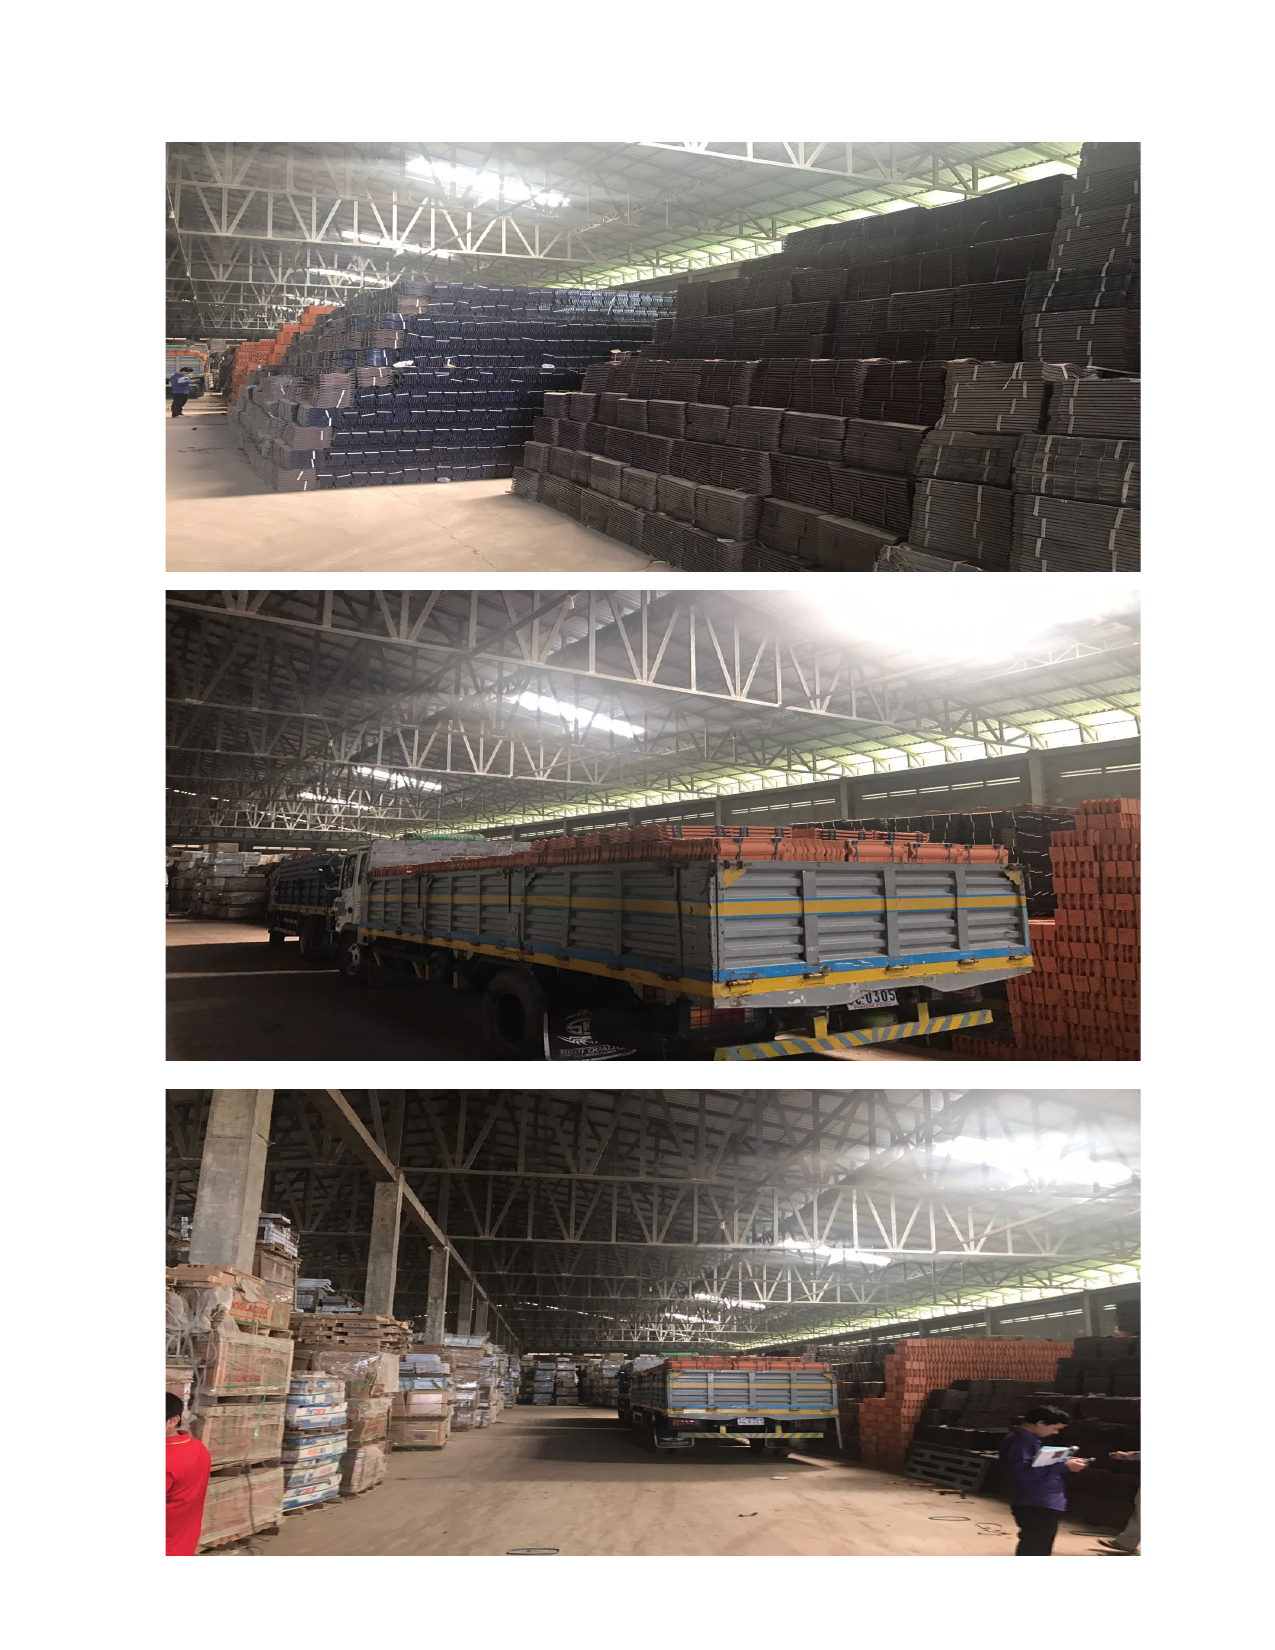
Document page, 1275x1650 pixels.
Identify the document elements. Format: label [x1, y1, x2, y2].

picture [165, 1089, 1141, 1556]
picture [165, 590, 1141, 1061]
picture [165, 142, 1141, 572]
